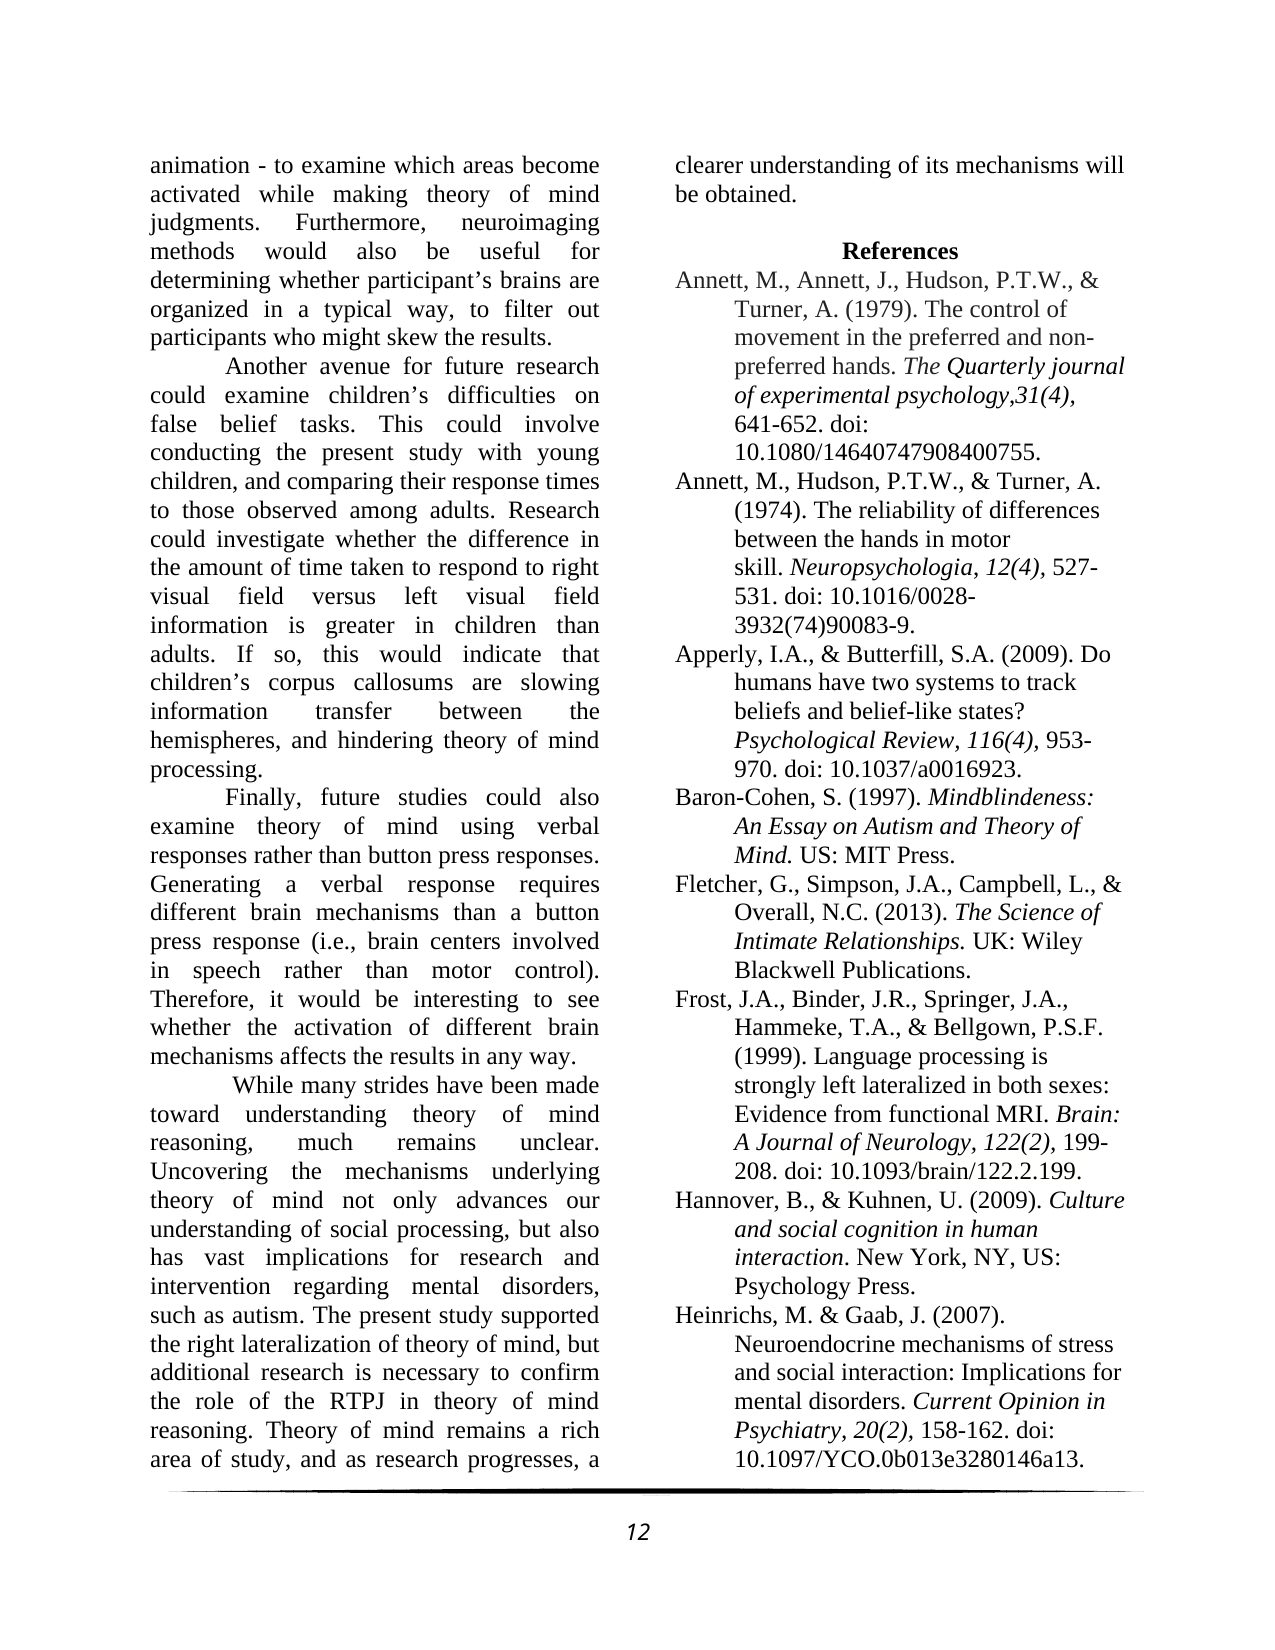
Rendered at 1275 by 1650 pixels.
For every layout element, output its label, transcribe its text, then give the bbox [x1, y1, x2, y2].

text Hannover, B., & Kuhnen, U. (2009). Culture and social cognition in human interaction. New York, NY, US: Psychology Press. [675, 1185, 1125, 1300]
picture [168, 1487, 1144, 1496]
text Heinrichs, M. & Gaab, J. (2007). Neuroendocrine mechanisms of stress and social interaction: Implications for mental disorders. Current Opinion in Psychiatry, 20(2), 158-162. doi: 10.1097/YCO.0b013e3280146a13. [675, 1300, 1125, 1472]
text References [675, 236, 1125, 265]
text Annett, M., Annett, J., Hudson, P.T.W., & Turner, A. (1979). The control of movement in the preferred and non-preferred hands. The Quarterly journal of experimental psychology,31(4), 641-652. doi: 10.1080/14640747908400755. [675, 265, 1125, 466]
text While many strides have been made toward understanding theory of mind reasoning, much remains unclear. Uncovering the mechanisms underlying theory of mind not only advances our understanding of social processing, but also has vast implications for research and intervention regarding mental disorders, such as autism. The present study supported the right lateralization of theory of mind, but additional research is necessary to confirm the role of the RTPJ in theory of mind reasoning. Theory of mind remains a rich area of study, and as research progresses, a clearer understanding of its mechanisms will be obtained. [150, 1070, 600, 1472]
text Baron-Cohen, S. (1997). Mindblindeness: An Essay on Autism and Theory of Mind. US: MIT Press. [675, 782, 1125, 869]
text Annett, M., Hudson, P.T.W., & Turner, A. (1974). The reliability of differences between the hands in motor skill. Neuropsychologia, 12(4), 527-531. doi: 10.1016/0028-3932(74)90083-9. [675, 466, 1125, 639]
text Finally, future studies could also examine theory of mind using verbal responses rather than button press responses. Generating a verbal response requires different brain mechanisms than a button press response (i.e., brain centers involved in speech rather than motor control). Therefore, it would be interesting to see whether the activation of different brain mechanisms affects the results in any way. [150, 782, 600, 1070]
text Apperly, I.A., & Butterfill, S.A. (2009). Do humans have two systems to track beliefs and belief-like states? Psychological Review, 116(4), 953-970. doi: 10.1037/a0016923. [675, 639, 1125, 782]
text Another avenue for future research could examine children’s difficulties on false belief tasks. This could involve conducting the present study with young children, and comparing their response times to those observed among adults. Research could investigate whether the difference in the amount of time taken to respond to right visual field versus left visual field information is greater in children than adults. If so, this would indicate that children’s corpus callosums are slowing information transfer between the hemispheres, and hindering theory of mind processing. [150, 351, 600, 782]
text Fletcher, G., Simpson, J.A., Campbell, L., & Overall, N.C. (2013). The Science of Intimate Relationships. UK: Wiley Blackwell Publications. [675, 869, 1125, 984]
text Frost, J.A., Binder, J.R., Springer, J.A., Hammeke, T.A., & Bellgown, P.S.F. (1999). Language processing is strongly left lateralized in both sexes: Evidence from functional MRI. Brain: A Journal of Neurology, 122(2), 199-208. doi: 10.1093/brain/122.2.199. [675, 984, 1125, 1185]
